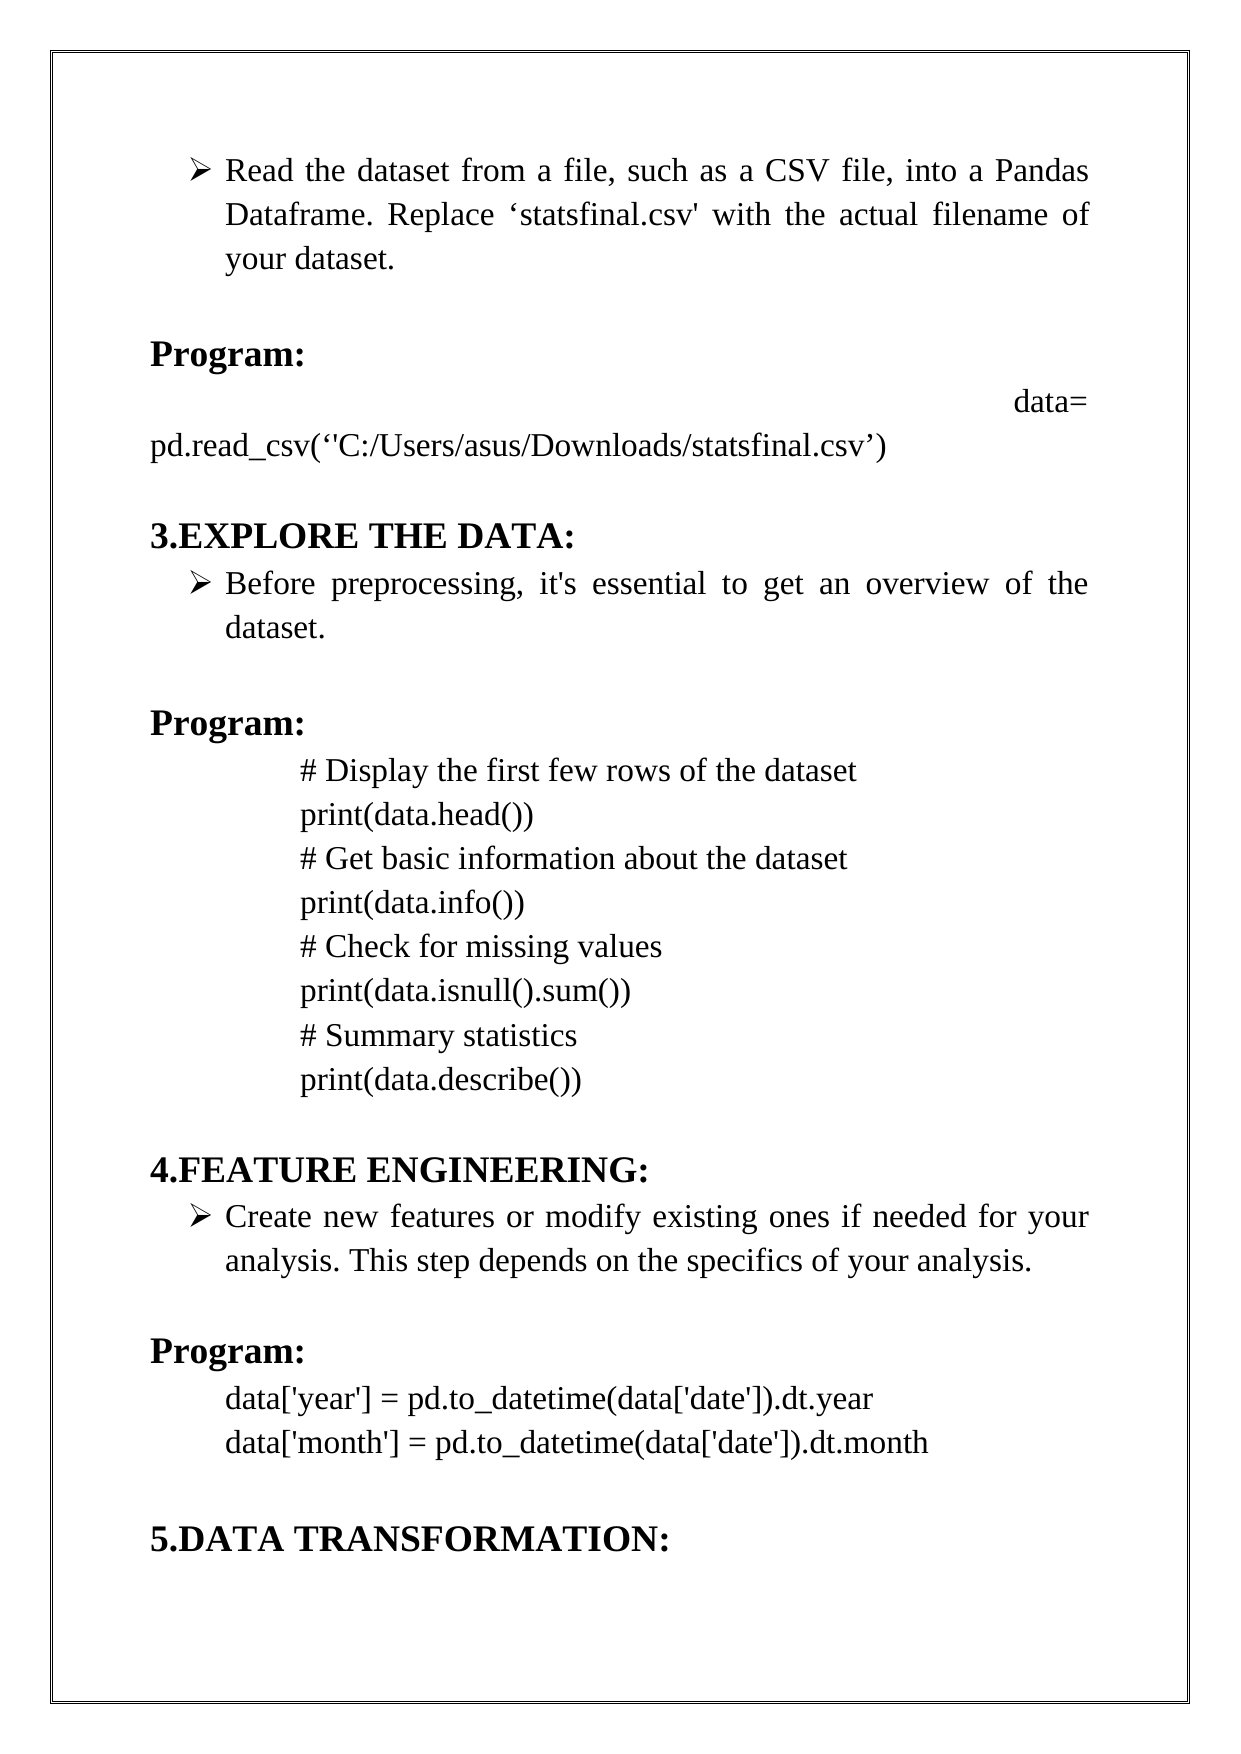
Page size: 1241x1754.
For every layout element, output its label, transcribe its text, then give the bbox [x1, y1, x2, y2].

text # Check for missing values [225, 927, 1090, 965]
text data= pd.read_csv(‘'C:/Users/asus/Downloads/statsfinal.csv’) [150, 381, 1090, 464]
text 3.EXPLORE THE DATA: [150, 513, 1090, 557]
text # Get basic information about the dataset [225, 838, 1090, 877]
list Create new features or modify existing ones if needed for your analysis. This step depends on the specifics of your analysis. [187, 1197, 1090, 1279]
text 5.DATA TRANSFORMATION: [150, 1516, 1090, 1559]
text # Summary statistics [300, 1015, 1090, 1053]
text print(data.describe()) [225, 1059, 1090, 1097]
text Program: [150, 1329, 1090, 1372]
text # Display the first few rows of the dataset [225, 750, 1090, 789]
text print(data.head()) [300, 794, 1090, 833]
text data['year'] = pd.to_datetime(data['date']).dt.year [150, 1378, 1090, 1417]
list Before preprocessing, it's essential to get an overview of the dataset. [187, 563, 1090, 646]
text print(data.isnull().sum()) [225, 971, 1090, 1009]
text Program: [150, 701, 1090, 744]
list Read the dataset from a file, such as a CSV file, into a Pandas Dataframe. Replace ‘statsfinal.csv' with the actual filename of your dataset. [187, 150, 1090, 276]
text Program: [150, 332, 1090, 375]
text 4.FEATURE ENGINEERING: [150, 1147, 1090, 1190]
text data['month'] = pd.to_datetime(data['date']).dt.month [150, 1422, 1090, 1461]
text print(data.info()) [300, 883, 1090, 921]
